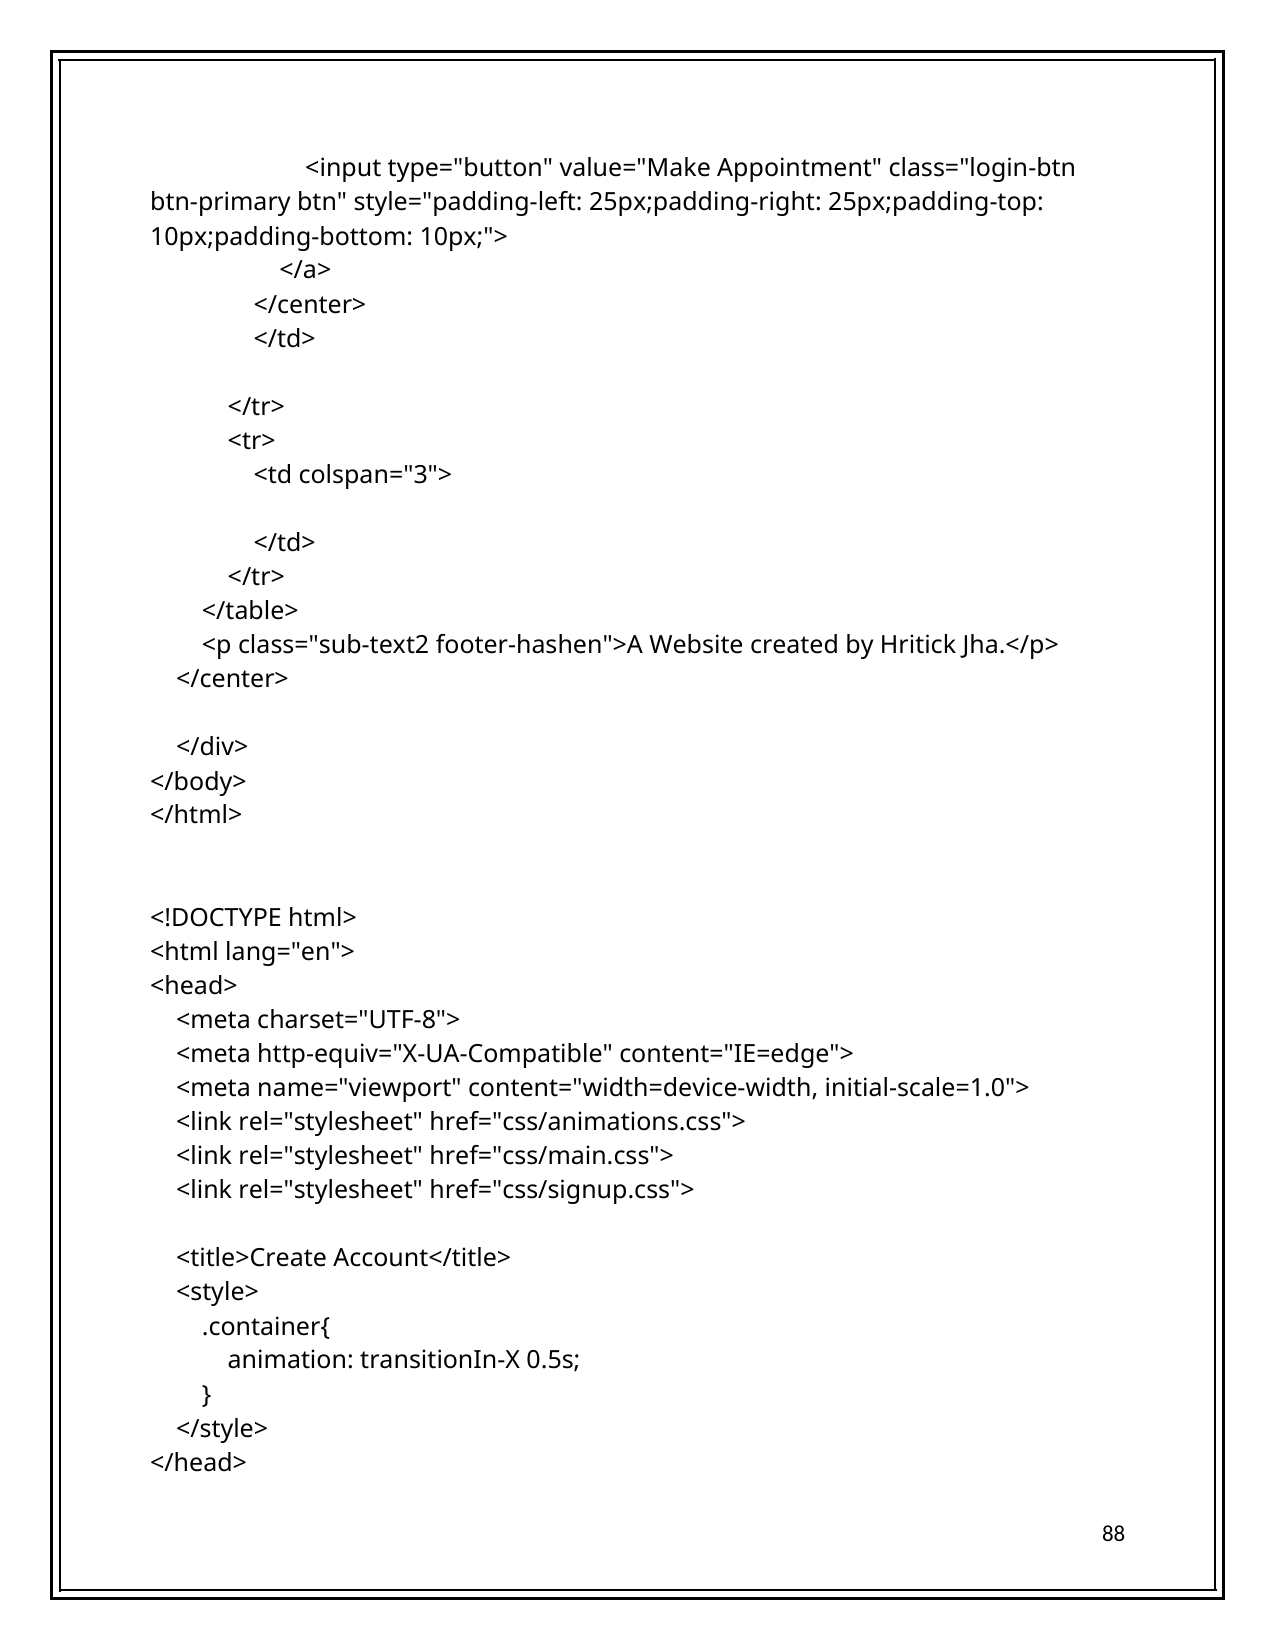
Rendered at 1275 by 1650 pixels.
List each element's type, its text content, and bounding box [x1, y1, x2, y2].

text <title>Create Account</title> [150, 1240, 1125, 1274]
text <!DOCTYPE html> [150, 899, 1125, 933]
text <head> [150, 967, 1125, 1002]
text <meta charset="UTF-8"> [150, 1002, 1125, 1036]
text </html> [150, 797, 1125, 831]
text animation: transitionIn-X 0.5s; [150, 1342, 1125, 1376]
text <link rel="stylesheet" href="css/animations.css"> [150, 1104, 1125, 1138]
text <input type="button" value="Make Appointment" class="login-btn btn-primary btn" style="padding-left: 25px;padding-right: 25px;padding-top: 10px;padding-bottom: 10px;"> [150, 150, 1125, 252]
text </tr> [150, 388, 1125, 422]
text <link rel="stylesheet" href="css/main.css"> [150, 1138, 1125, 1172]
text } [150, 1376, 1125, 1410]
text </head> [150, 1444, 1125, 1478]
text <tr> [150, 422, 1125, 457]
text <meta http-equiv="X-UA-Compatible" content="IE=edge"> [150, 1036, 1125, 1070]
text </td> [150, 320, 1125, 354]
text </a> [150, 252, 1125, 286]
text </center> [150, 661, 1125, 695]
text <meta name="viewport" content="width=device-width, initial-scale=1.0"> [150, 1070, 1125, 1104]
text </body> [150, 763, 1125, 797]
text </td> [150, 525, 1125, 559]
text <style> [150, 1274, 1125, 1308]
text </style> [150, 1410, 1125, 1444]
text <td colspan="3"> [150, 457, 1125, 491]
text </div> [150, 729, 1125, 763]
text <html lang="en"> [150, 933, 1125, 967]
text </tr> [150, 559, 1125, 593]
text <p class="sub-text2 footer-hashen">A Website created by Hritick Jha.</p> [150, 627, 1125, 661]
text <link rel="stylesheet" href="css/signup.css"> [150, 1172, 1125, 1206]
text .container{ [150, 1308, 1125, 1342]
text </table> [150, 593, 1125, 627]
text </center> [150, 286, 1125, 320]
